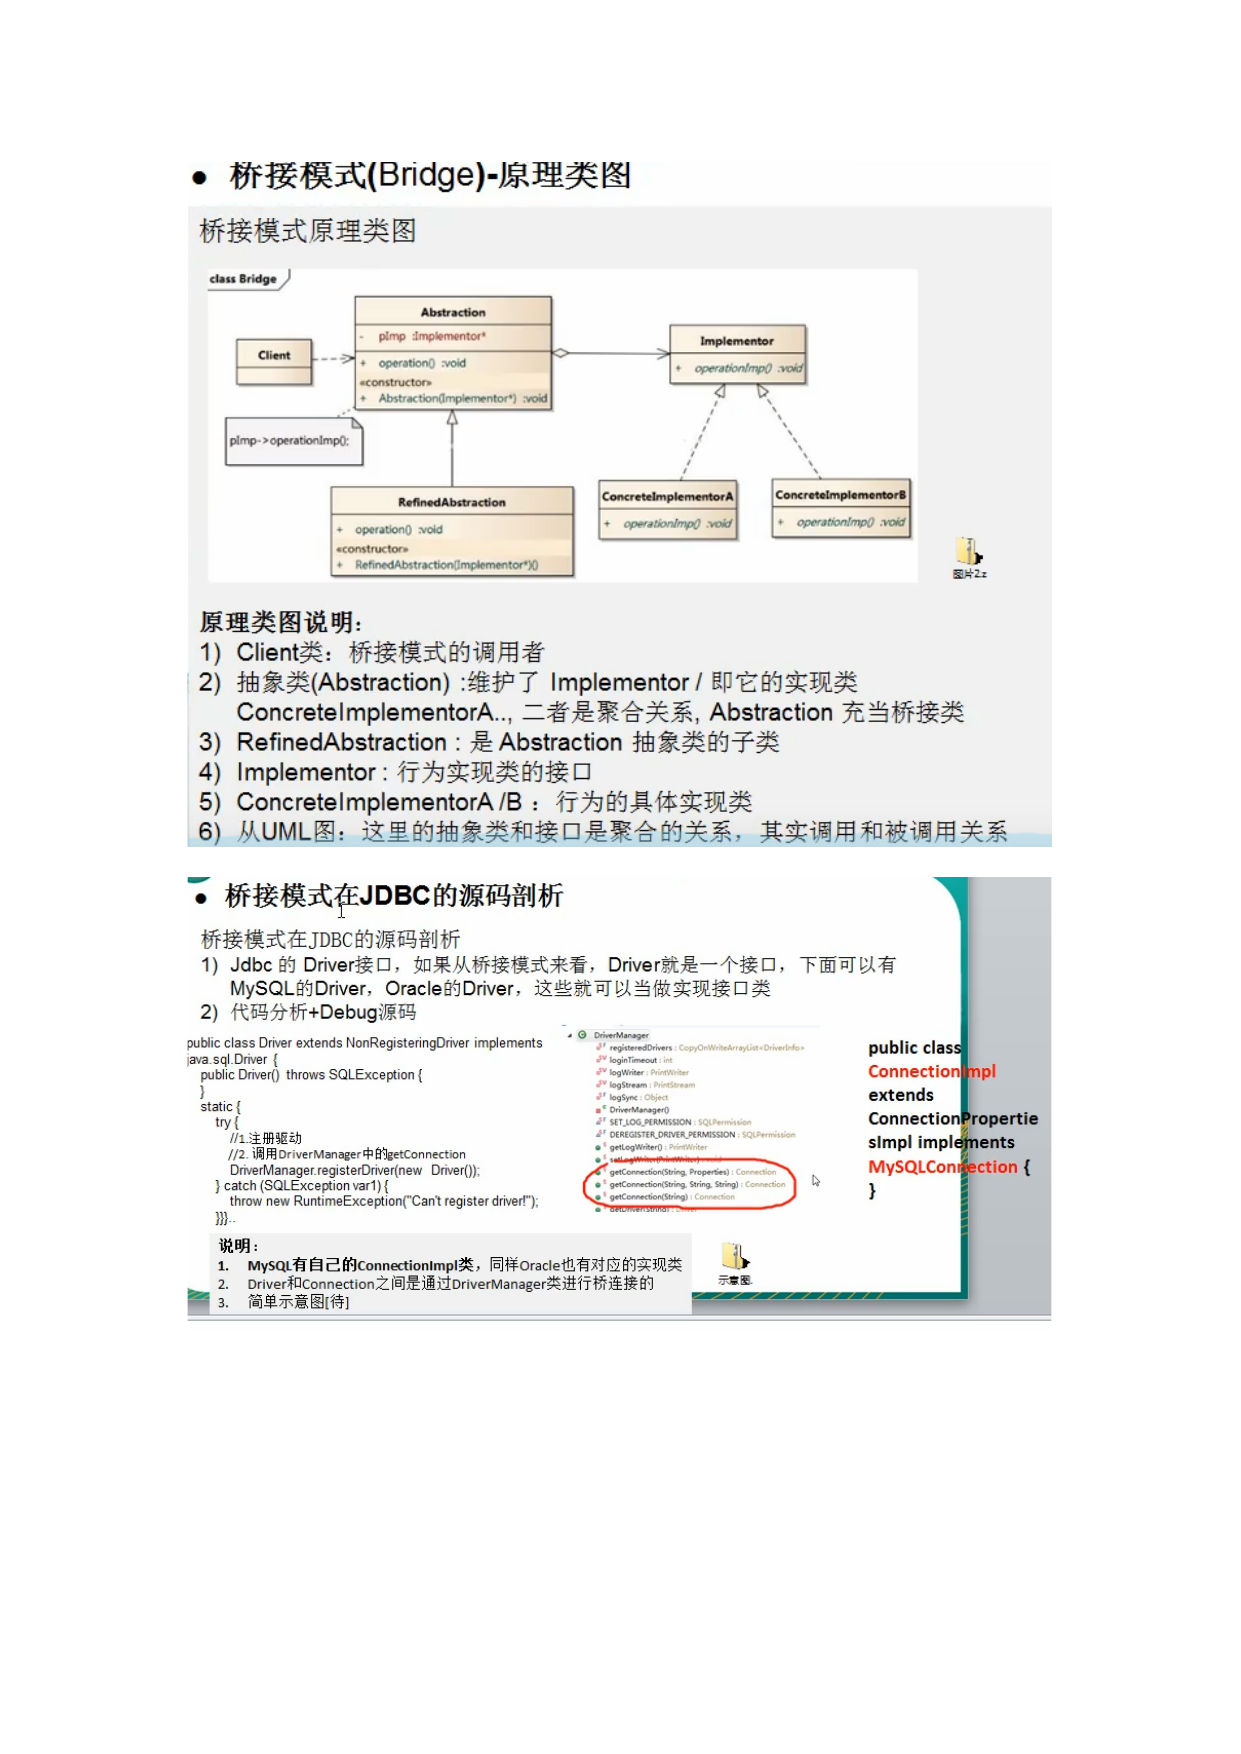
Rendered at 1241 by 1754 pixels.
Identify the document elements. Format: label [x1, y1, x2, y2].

picture [187, 877, 1052, 1332]
picture [187, 162, 1052, 847]
